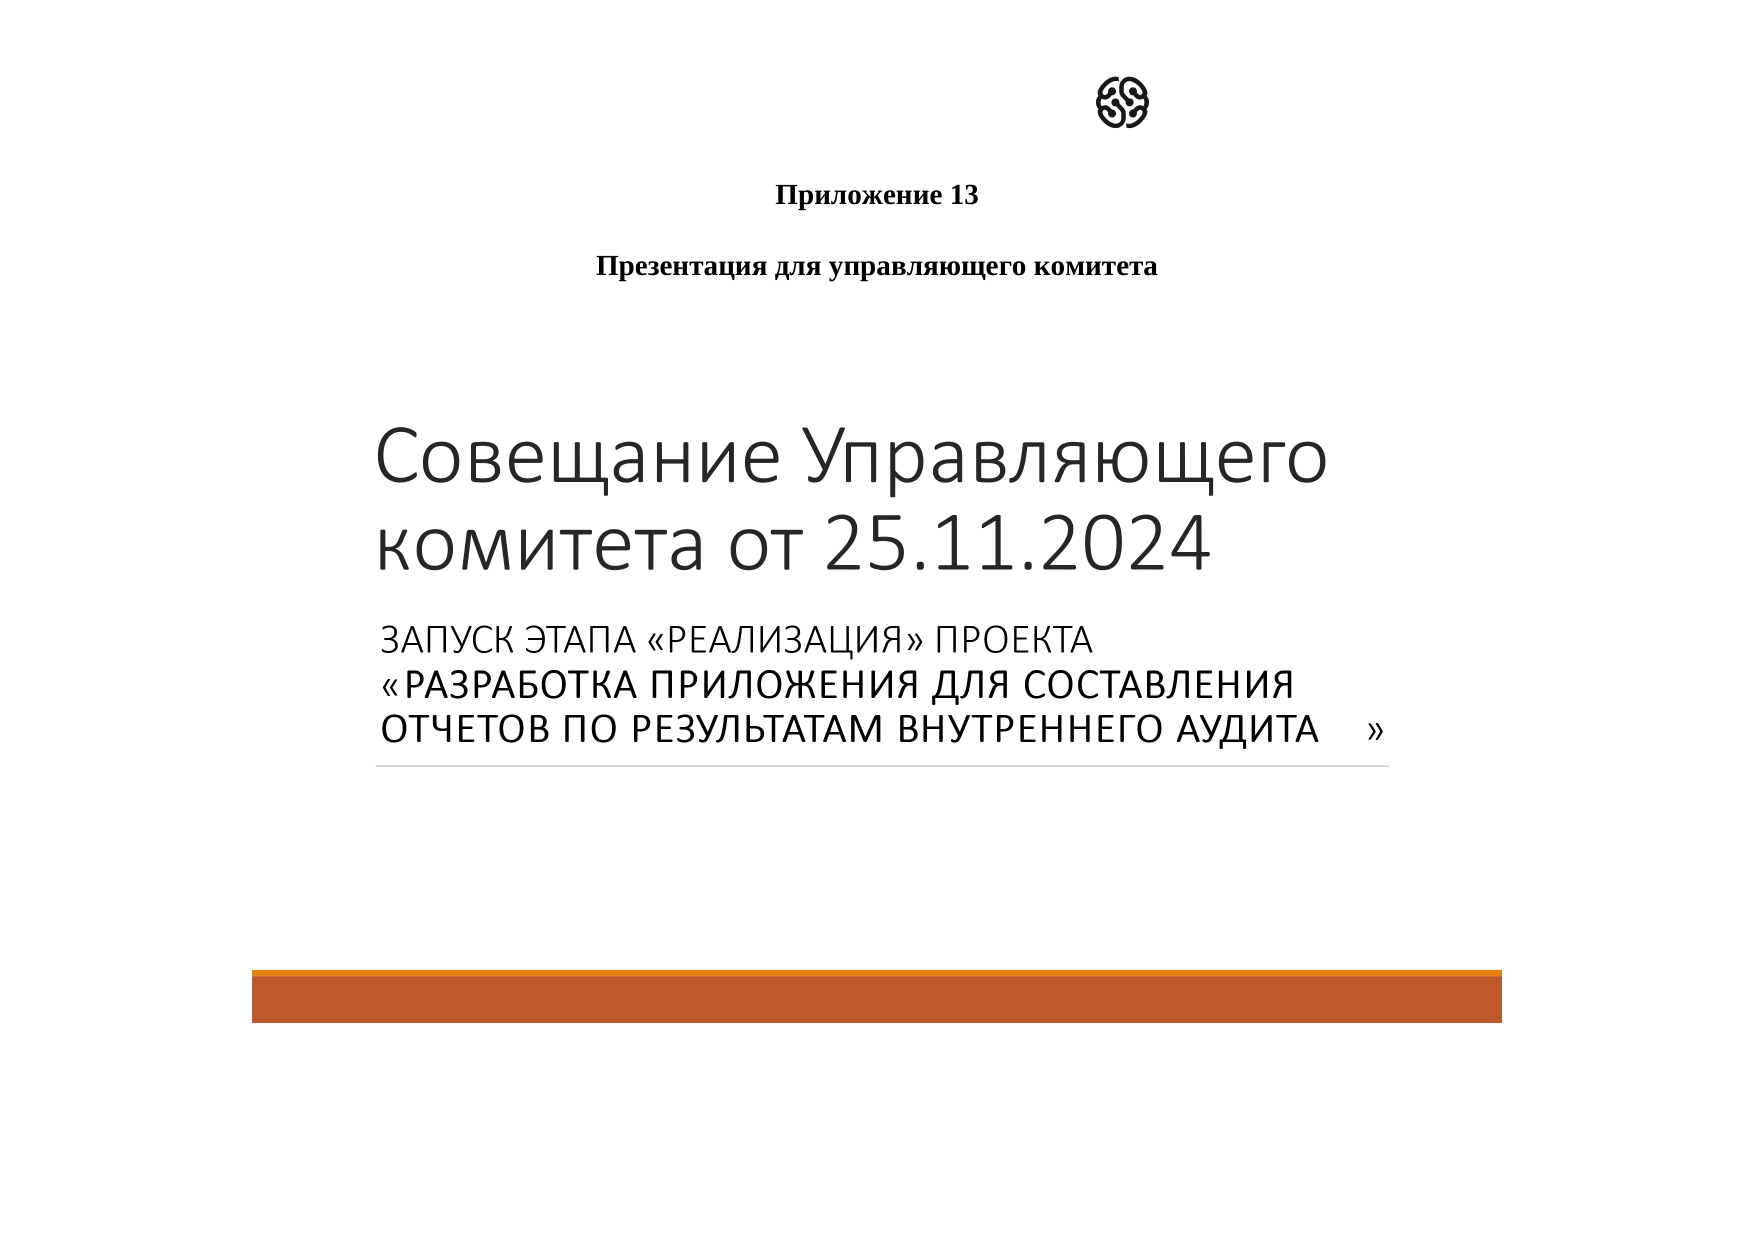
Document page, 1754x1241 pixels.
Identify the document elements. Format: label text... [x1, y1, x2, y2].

text Презентация для управляющего комитета [118, 248, 1636, 282]
text Приложение 13 [118, 177, 1636, 211]
picture [252, 319, 1502, 1023]
picture [1096, 76, 1149, 129]
